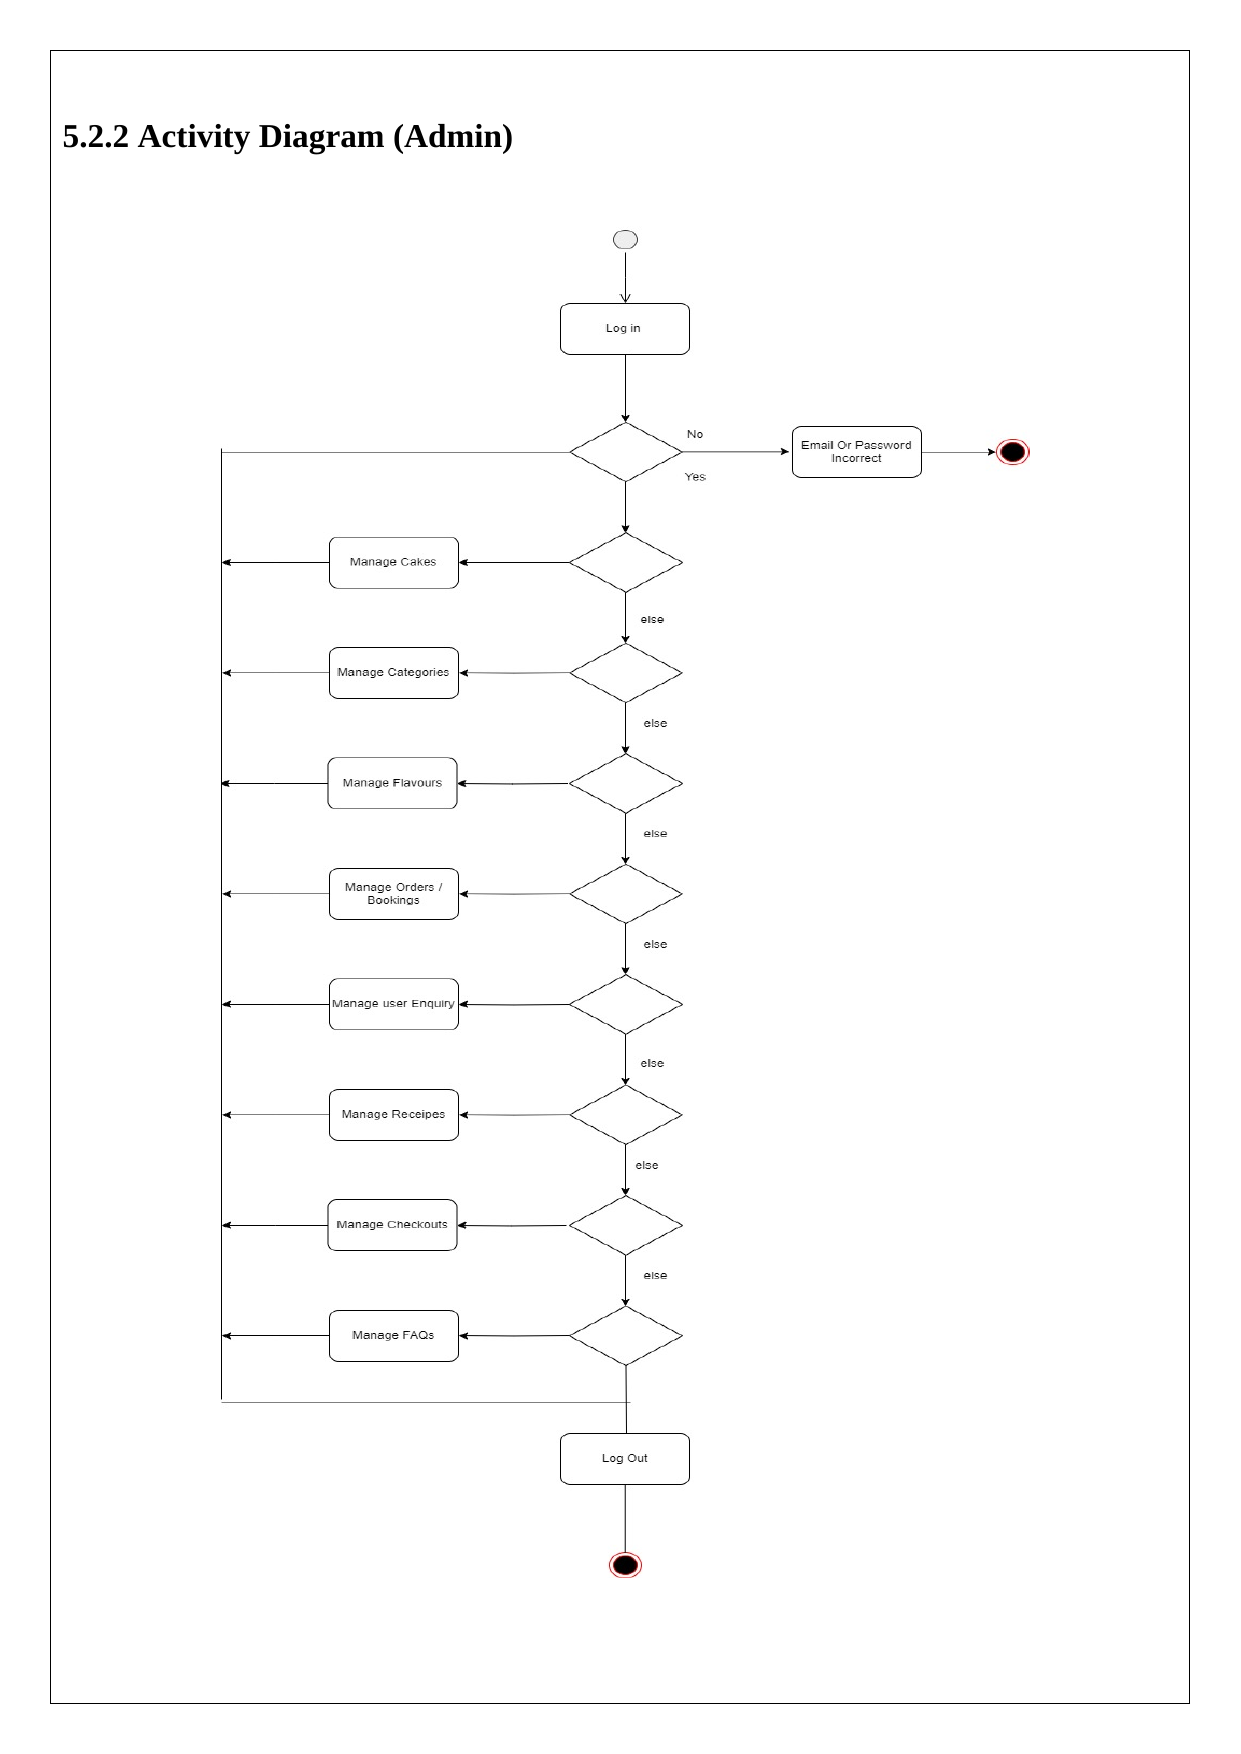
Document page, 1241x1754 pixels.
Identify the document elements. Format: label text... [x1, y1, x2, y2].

text 5.2.2 Activity Diagram (Admin) [62, 117, 1180, 155]
picture [212, 226, 1030, 1578]
